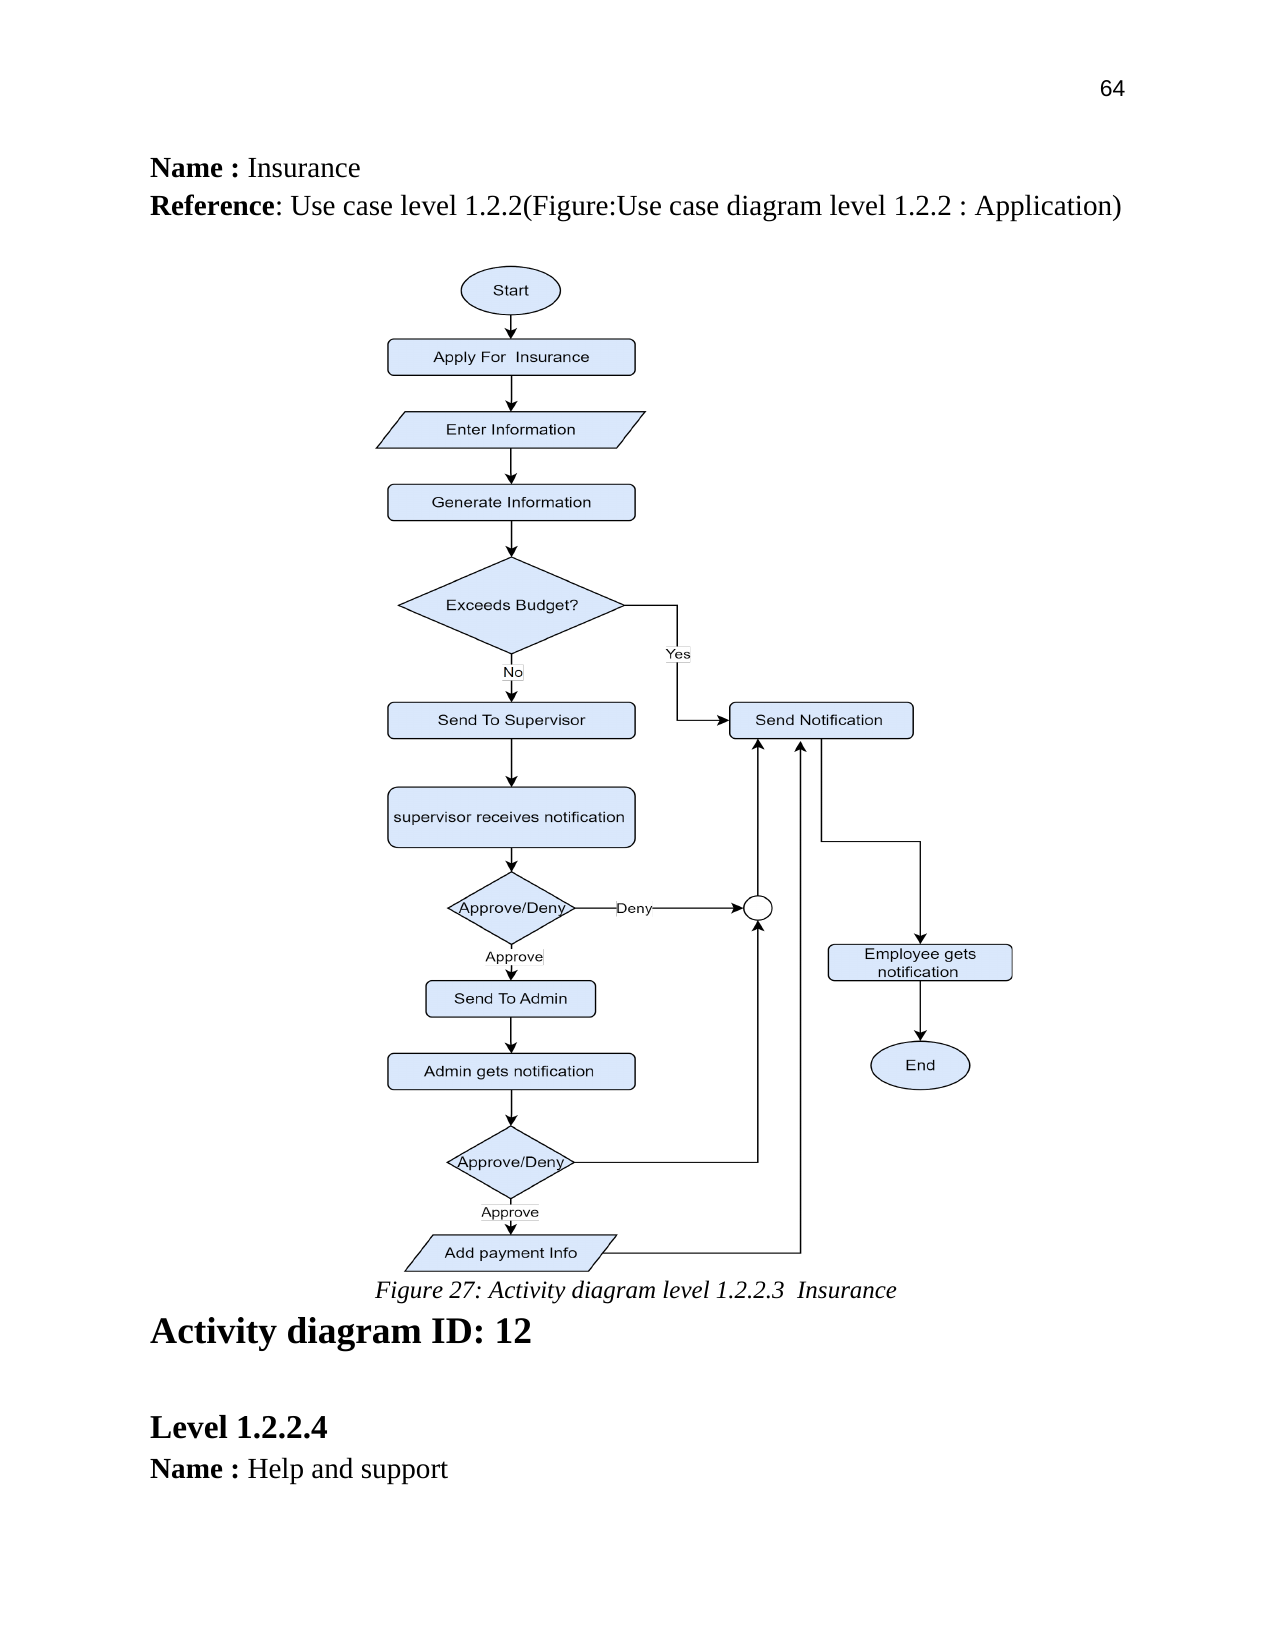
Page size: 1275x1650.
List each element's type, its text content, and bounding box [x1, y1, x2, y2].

text Name : Insurance [150, 150, 1125, 183]
text Figure 27: Activity diagram level 1.2.2.3 Insurance [300, 1275, 1125, 1304]
text Level 1.2.2.4 [150, 1408, 1125, 1446]
text Activity diagram ID: 12 [150, 1308, 1125, 1352]
text Name : Help and support [150, 1452, 1125, 1485]
text Reference: Use case level 1.2.2(Figure:Use case diagram level 1.2.2 : Application) [150, 188, 1125, 222]
picture [375, 265, 1013, 1272]
